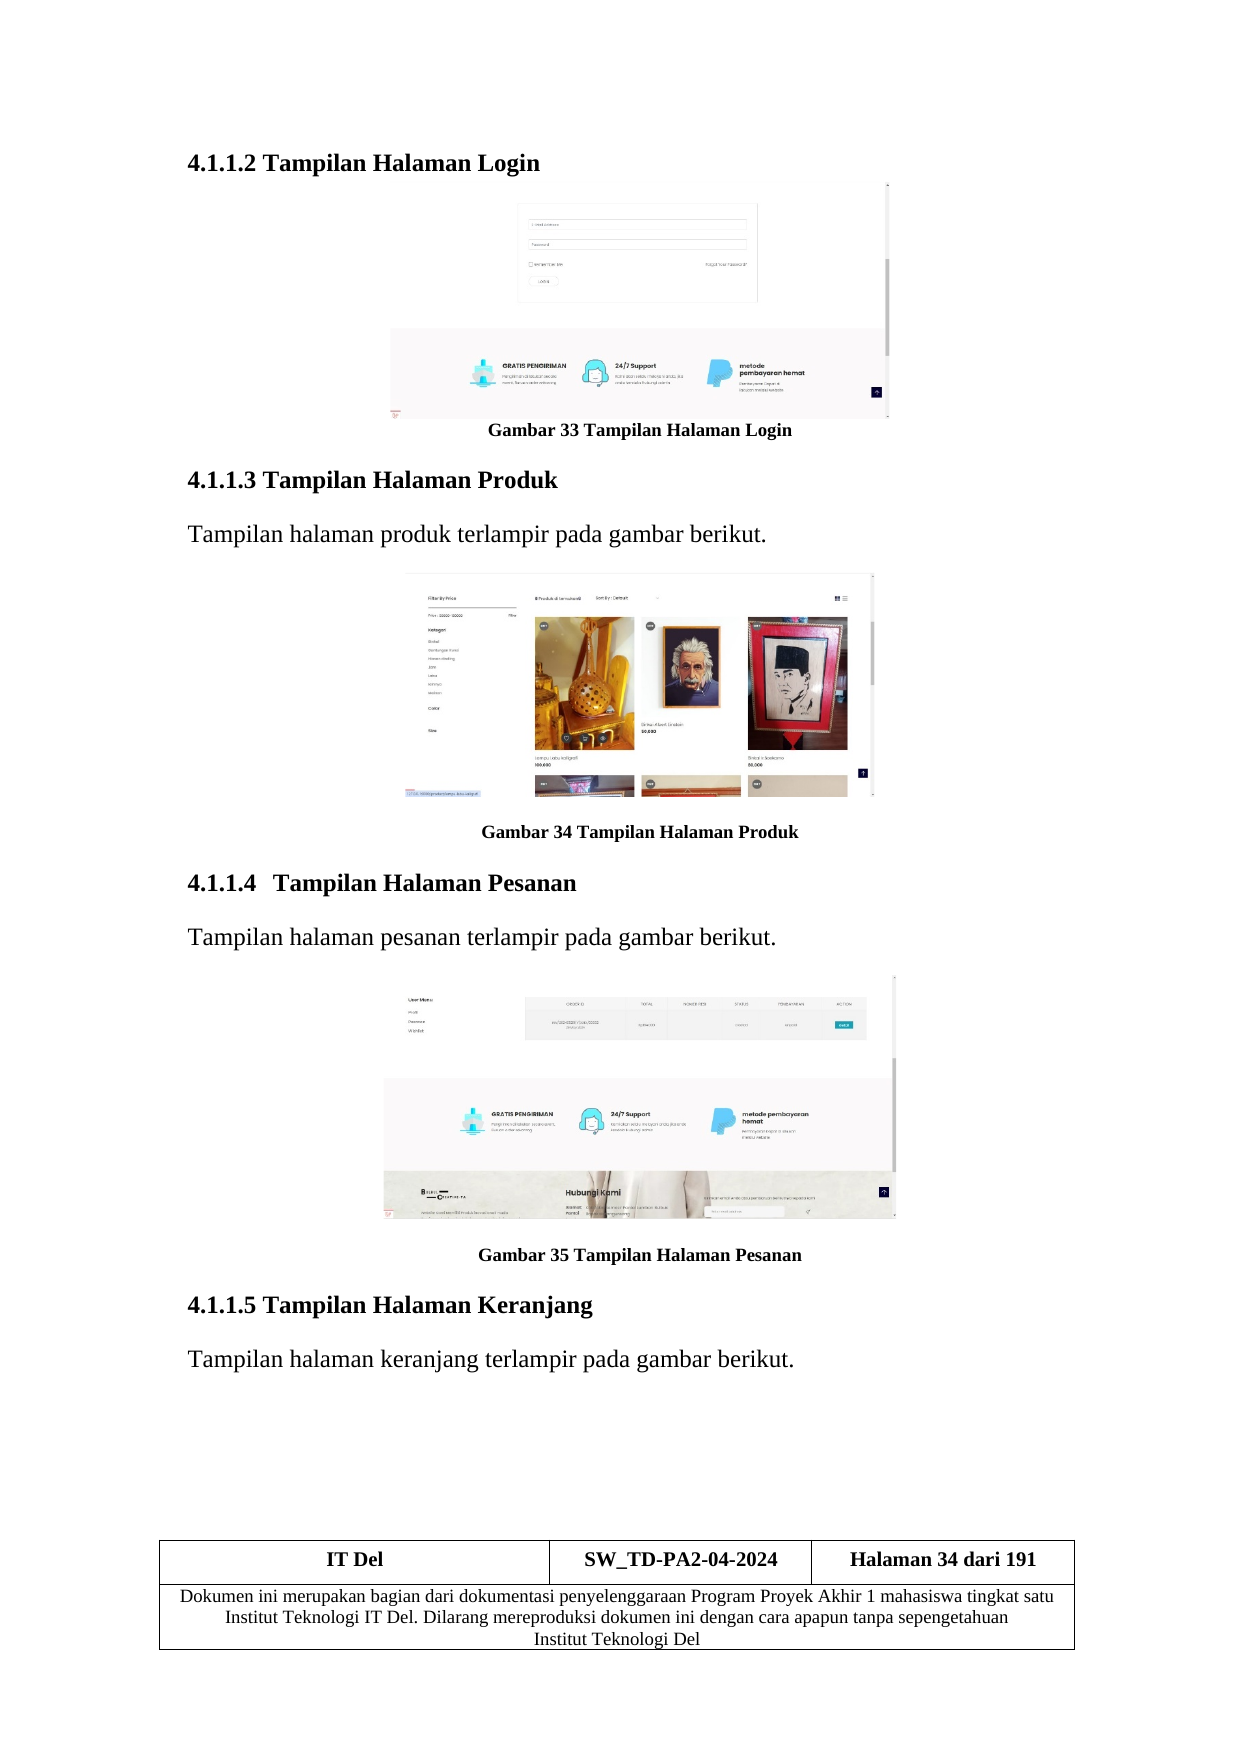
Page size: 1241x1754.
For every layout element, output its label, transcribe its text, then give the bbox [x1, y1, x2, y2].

text Tampilan halaman pesanan terlampir pada gambar berikut. [187, 922, 1092, 950]
text Gambar 33 Tampilan Halaman Login [187, 419, 1092, 440]
text Tampilan halaman keranjang terlampir pada gambar berikut. [187, 1344, 1092, 1373]
picture [390, 180, 890, 419]
subtitle 4.1.1.3 Tampilan Halaman Produk [187, 465, 1092, 494]
subtitle 4.1.1.4 Tampilan Halaman Pesanan [187, 868, 1092, 897]
text Tampilan halaman produk terlampir pada gambar berikut. [187, 519, 1092, 548]
text Gambar 34 Tampilan Halaman Produk [187, 821, 1092, 843]
picture [383, 975, 897, 1219]
subtitle 4.1.1.2 Tampilan Halaman Login [187, 148, 1092, 176]
text Gambar 35 Tampilan Halaman Pesanan [187, 1244, 1092, 1266]
subtitle 4.1.1.5 Tampilan Halaman Keranjang [187, 1291, 1092, 1319]
picture [405, 572, 875, 797]
